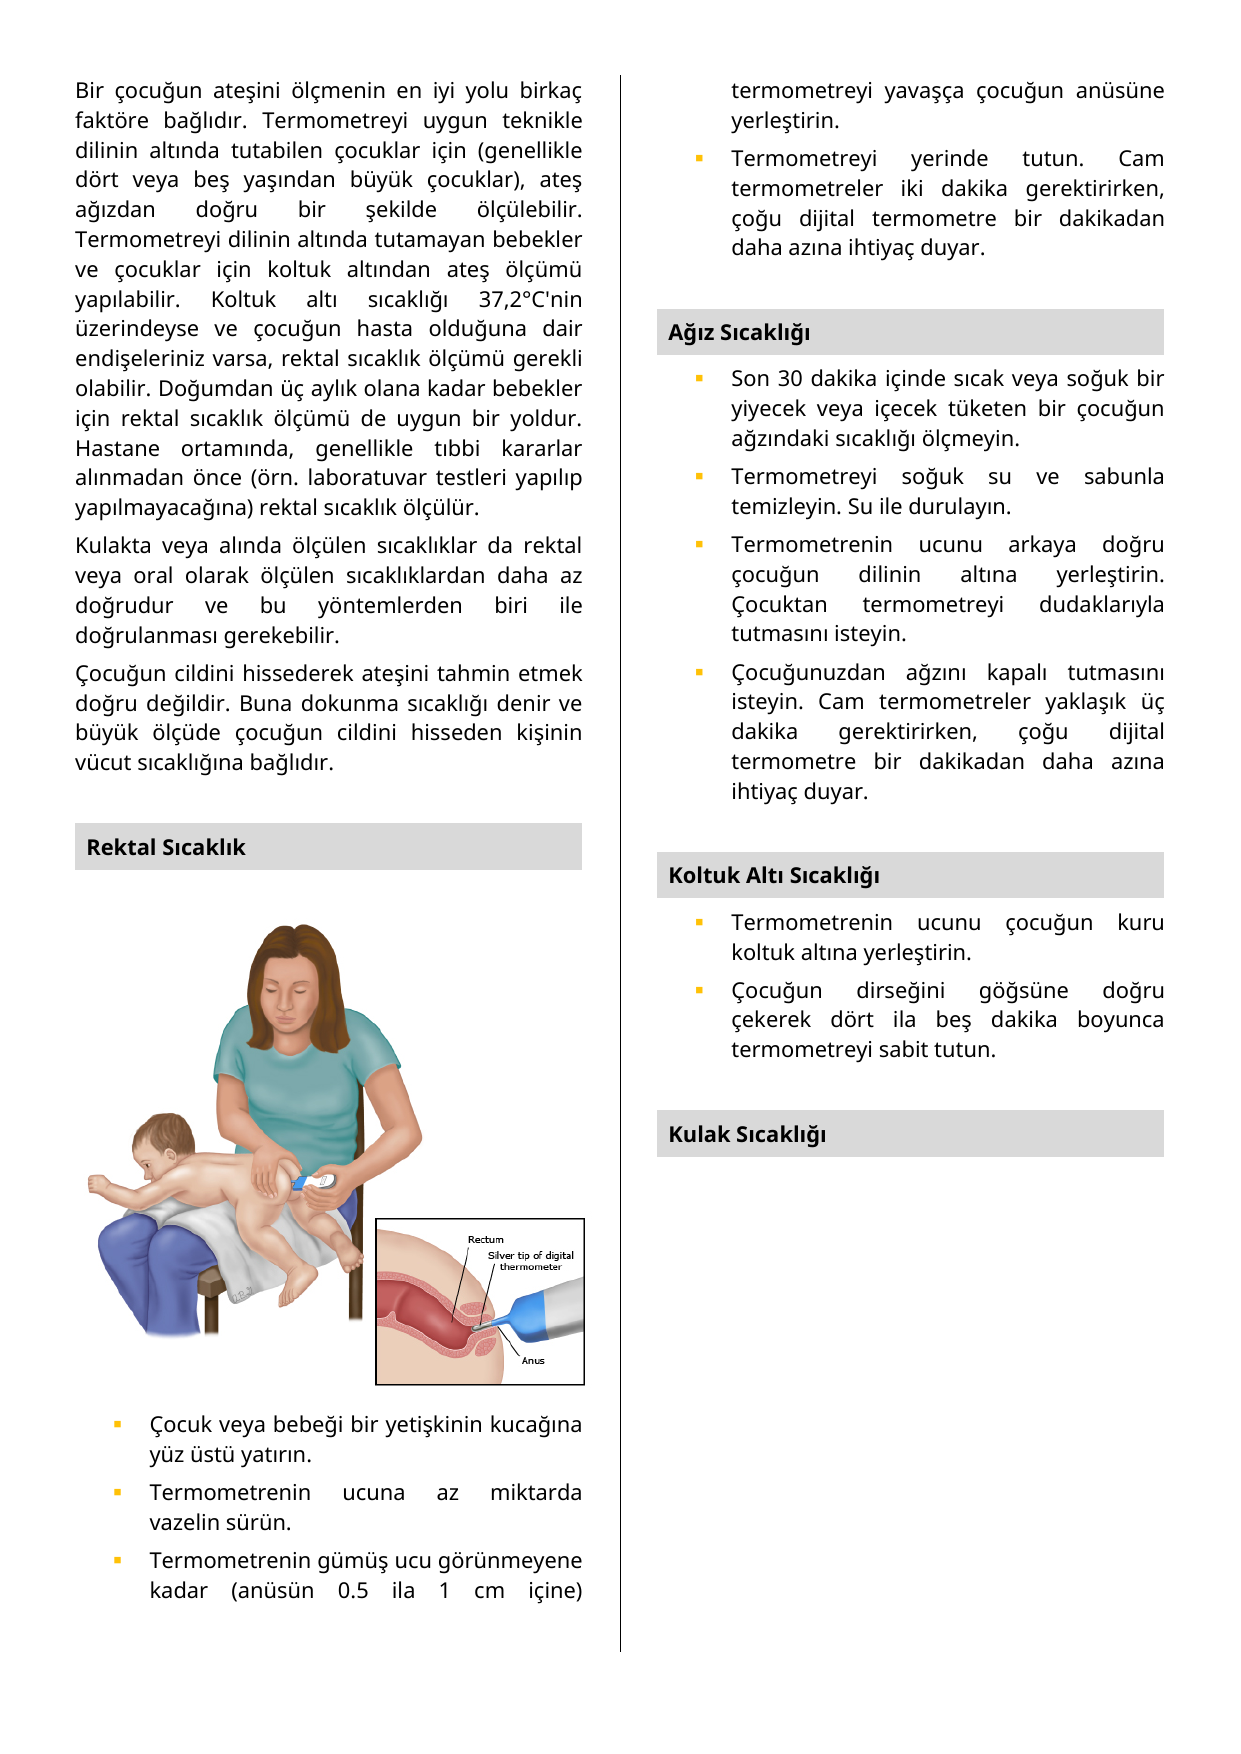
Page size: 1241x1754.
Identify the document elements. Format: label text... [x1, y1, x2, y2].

text Kulakta veya alında ölçülen sıcaklıklar da rektal veya oral olarak ölçülen sıcaklıklardan daha az doğrudur ve bu yöntemlerden biri ile doğrulanması gerekebilir. [75, 530, 583, 649]
list Çocuğun dirseğini göğsüne doğru çekerek dört ila beş dakika boyunca termometreyi sabit tutun. [694, 974, 1165, 1064]
picture [75, 903, 598, 1401]
list Çocuğunuzdan ağzını kapalı tutmasını isteyin. Cam termometreler yaklaşık üç dakika gerektirirken, çoğu dijital termometre bir dakikadan daha azına ihtiyaç duyar. [694, 656, 1165, 805]
list Termometreyi soğuk su ve sabunla temizleyin. Su ile durulayın. [694, 461, 1165, 521]
list Son 30 dakika içinde sıcak veya soğuk bir yiyecek veya içecek tüketen bir çocuğun ağzındaki sıcaklığı ölçmeyin. [694, 363, 1165, 453]
table_header Rektal Sıcaklık [75, 823, 582, 870]
list Termometrenin ucunu çocuğun kuru koltuk altına yerleştirin. [694, 907, 1165, 966]
list Termometrenin gümüş ucu görünmeyene kadar (anüsün 0.5 ila 1 cm içine) termometreyi yavaşça çocuğun anüsüne yerleştirin. [112, 1545, 583, 1604]
table_header Ağız Sıcaklığı [657, 309, 1164, 355]
table_header Koltuk Altı Sıcaklığı [657, 852, 1164, 898]
list Termometreyi yerinde tutun. Cam termometreler iki dakika gerektirirken, çoğu dijital termometre bir dakikadan daha azına ihtiyaç duyar. [694, 143, 1165, 262]
table_header Kulak Sıcaklığı [657, 1110, 1164, 1157]
list Çocuk veya bebeği bir yetişkinin kucağına yüz üstü yatırın. [112, 1409, 583, 1468]
list Termometrenin gümüş ucu görünmeyene kadar (anüsün 0.5 ila 1 cm içine) termometreyi yavaşça çocuğun anüsüne yerleştirin. [694, 75, 1165, 134]
text Çocuğun cildini hissederek ateşini tahmin etmek doğru değildir. Buna dokunma sıcaklığı denir ve büyük ölçüde çocuğun cildini hisseden kişinin vücut sıcaklığına bağlıdır. [75, 658, 583, 777]
list Termometrenin ucunu arkaya doğru çocuğun dilinin altına yerleştirin. Çocuktan termometreyi dudaklarıyla tutmasını isteyin. [694, 529, 1165, 648]
list Termometrenin ucuna az miktarda vazelin sürün. [112, 1477, 583, 1536]
text Bir çocuğun ateşini ölçmenin en iyi yolu birkaç faktöre bağlıdır. Termometreyi uygun teknikle dilinin altında tutabilen çocuklar için (genellikle dört veya beş yaşından büyük çocuklar), ateş ağızdan doğru bir şekilde ölçülebilir. Termometreyi dilinin altında tutamayan bebekler ve çocuklar için koltuk altından ateş ölçümü yapılabilir. Koltuk altı sıcaklığı 37,2°C'nin üzerindeyse ve çocuğun hasta olduğuna dair endişeleriniz varsa, rektal sıcaklık ölçümü gerekli olabilir. Doğumdan üç aylık olana kadar bebekler için rektal sıcaklık ölçümü de uygun bir yoldur. Hastane ortamında, genellikle tıbbi kararlar alınmadan önce (örn. laboratuvar testleri yapılıp yapılmayacağına) rektal sıcaklık ölçülür. [75, 75, 583, 522]
